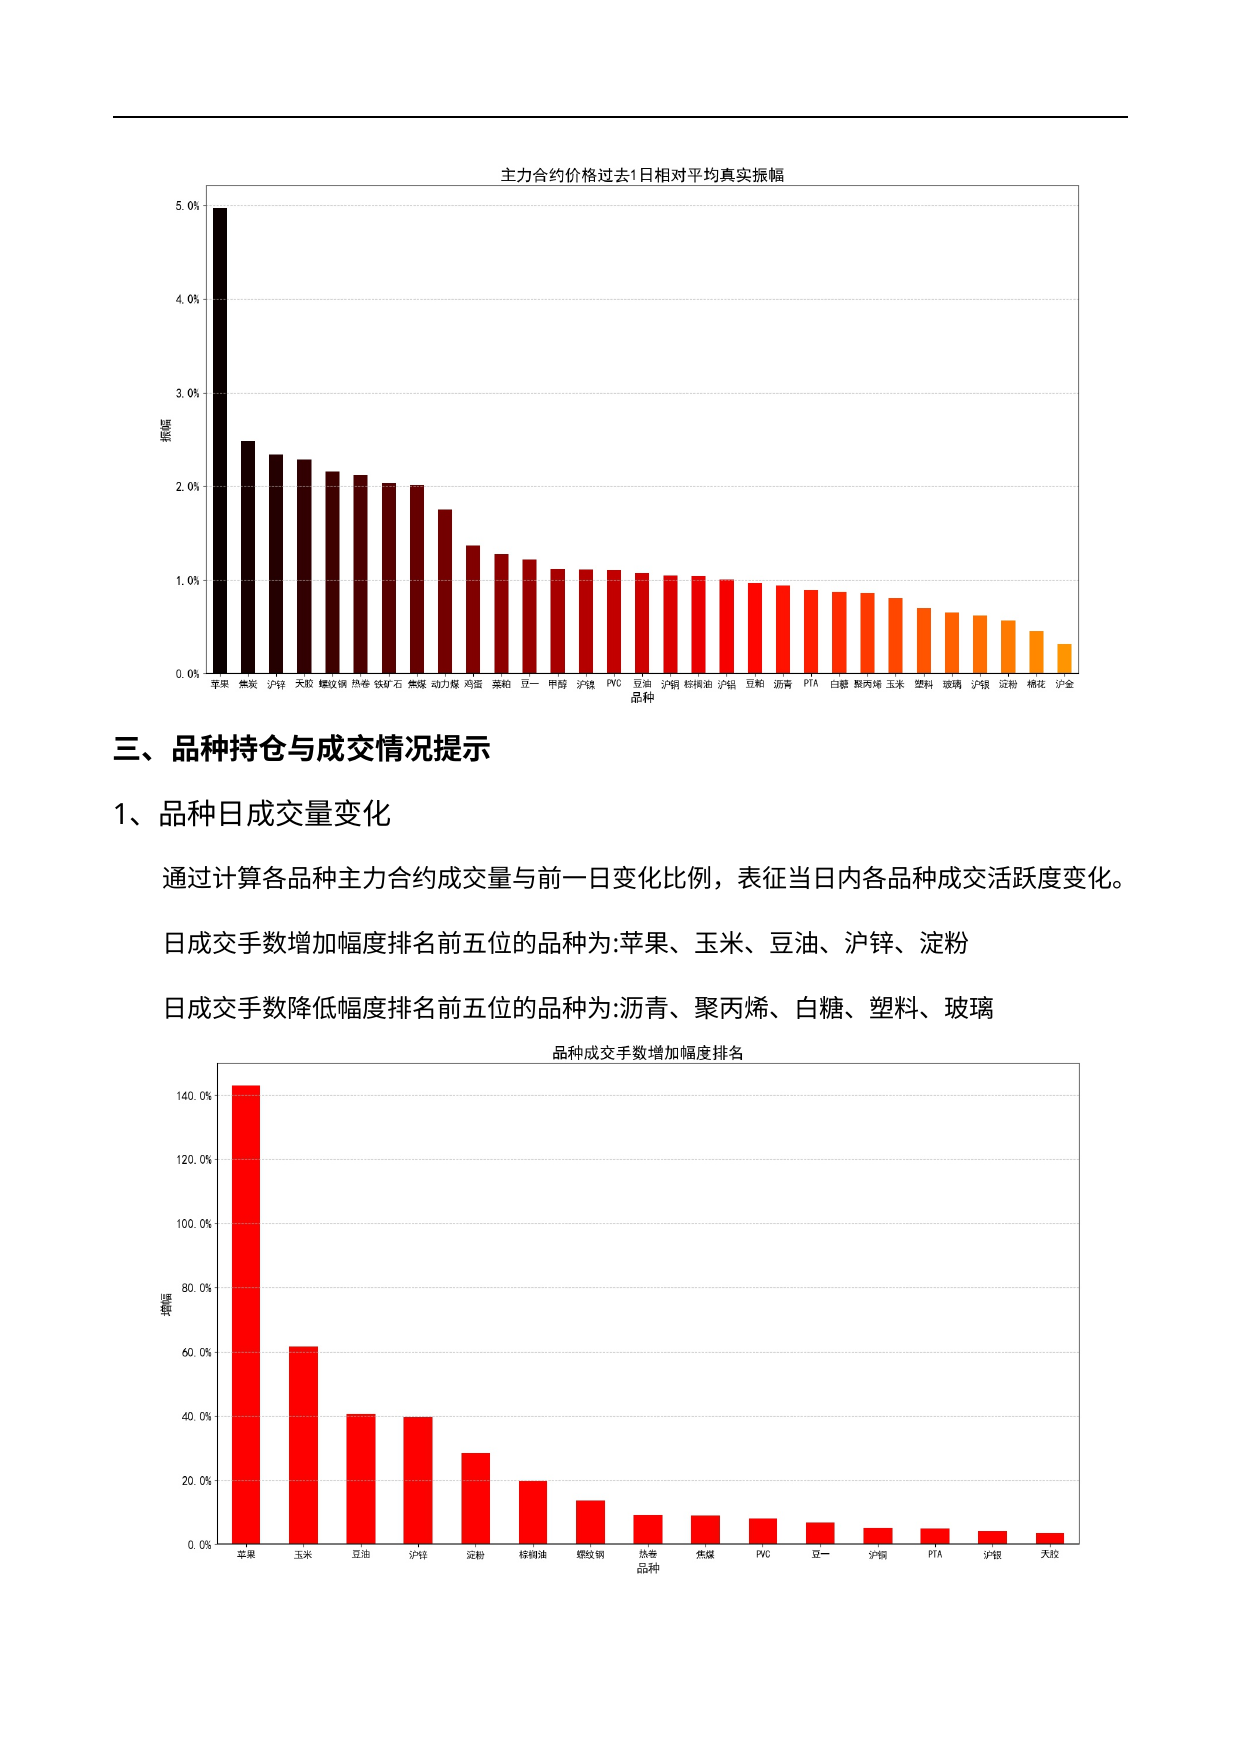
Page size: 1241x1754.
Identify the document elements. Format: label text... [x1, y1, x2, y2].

picture [155, 162, 1085, 709]
text 三、品种持仓与成交情况提示 [112, 714, 1128, 779]
picture [155, 1039, 1085, 1579]
text 日成交手数增加幅度排名前五位的品种为:苹果、玉米、豆油、沪锌、淀粉 [112, 909, 1128, 974]
text 日成交手数降低幅度排名前五位的品种为:沥青、聚丙烯、白糖、塑料、玻璃 [112, 974, 1128, 1039]
text 1、品种日成交量变化 [112, 779, 1128, 844]
text 通过计算各品种主力合约成交量与前一日变化比例，表征当日内各品种成交活跃度变化。 [112, 844, 1128, 909]
